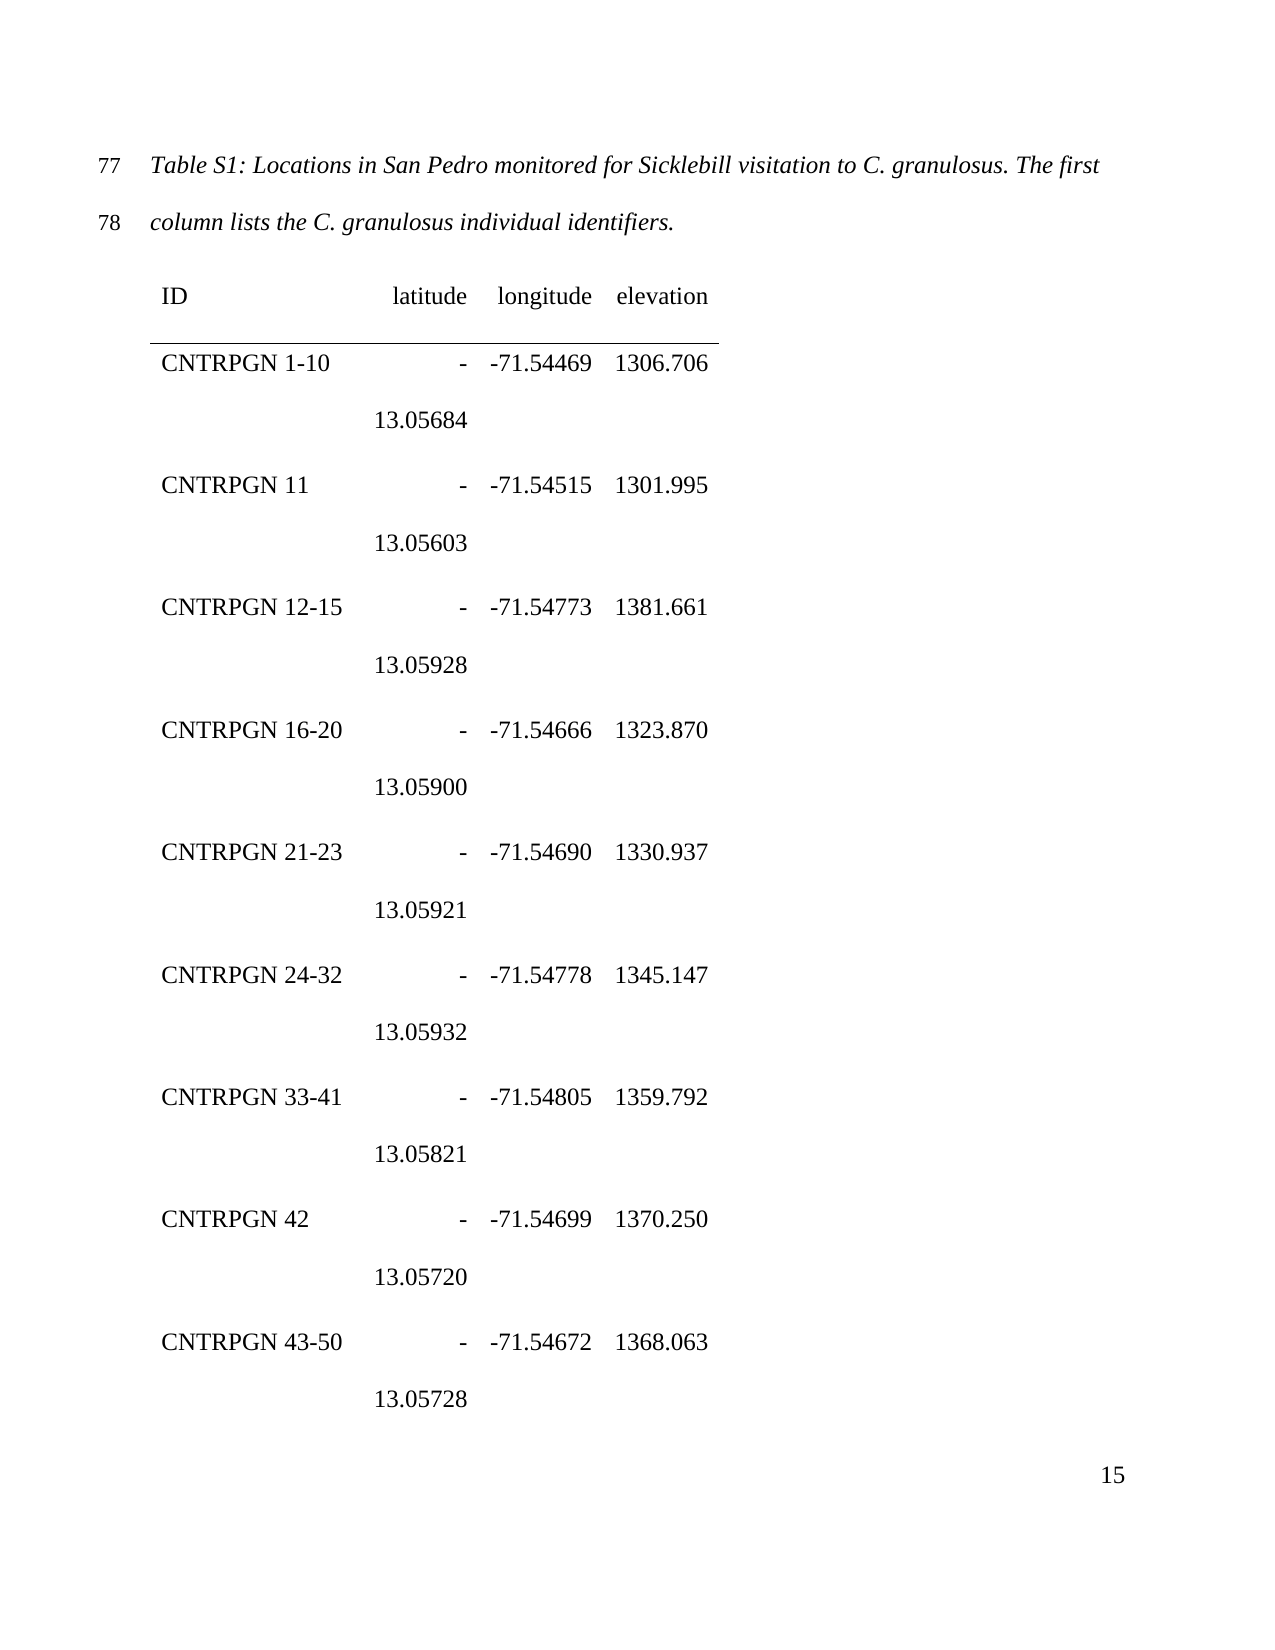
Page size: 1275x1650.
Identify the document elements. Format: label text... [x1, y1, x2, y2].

table_cell 1381.661 [603, 589, 719, 711]
table_cell -13.05928 [354, 589, 478, 711]
table_cell 1359.792 [603, 1078, 719, 1201]
table_cell -13.05684 [354, 344, 478, 466]
table_cell 1323.870 [603, 711, 719, 833]
table_cell CNTRPGN 1-10 [150, 344, 354, 466]
table_header ID [150, 278, 354, 342]
table_cell -71.54515 [478, 466, 603, 589]
table_cell -71.54469 [478, 344, 603, 466]
table_header longitude [478, 278, 603, 342]
table_cell -13.05932 [354, 956, 478, 1078]
table_cell 1370.250 [603, 1201, 719, 1323]
table_cell CNTRPGN 21-23 [150, 834, 354, 956]
table_cell -71.54690 [478, 834, 603, 956]
table_cell 1345.147 [603, 956, 719, 1078]
table_cell -71.54672 [478, 1323, 603, 1446]
table_cell -71.54773 [478, 589, 603, 711]
table_cell -13.05900 [354, 711, 478, 833]
table_cell -71.54778 [478, 956, 603, 1078]
table_header elevation [603, 278, 719, 342]
table_cell CNTRPGN 24-32 [150, 956, 354, 1078]
table_cell 1368.063 [603, 1323, 719, 1446]
table_cell CNTRPGN 12-15 [150, 589, 354, 711]
table_cell CNTRPGN 43-50 [150, 1323, 354, 1446]
table_cell -71.54666 [478, 711, 603, 833]
table_cell -13.05720 [354, 1201, 478, 1323]
table_cell CNTRPGN 33-41 [150, 1078, 354, 1201]
table_cell CNTRPGN 16-20 [150, 711, 354, 833]
table_cell -71.54805 [478, 1078, 603, 1201]
table_cell -13.05728 [354, 1323, 478, 1446]
table_cell -13.05921 [354, 834, 478, 956]
table_cell -13.05821 [354, 1078, 478, 1201]
table_cell CNTRPGN 11 [150, 466, 354, 589]
table_cell 1330.937 [603, 834, 719, 956]
table_cell 1306.706 [603, 344, 719, 466]
table_cell -13.05603 [354, 466, 478, 589]
table_cell 1301.995 [603, 466, 719, 589]
table_cell CNTRPGN 42 [150, 1201, 354, 1323]
table_cell -71.54699 [478, 1201, 603, 1323]
text Table S1: Locations in San Pedro monitored for Sicklebill visitation to C. granulosus. The first column lists the C. granulosus individual identifiers. [150, 150, 1125, 236]
table_header latitude [354, 278, 478, 342]
